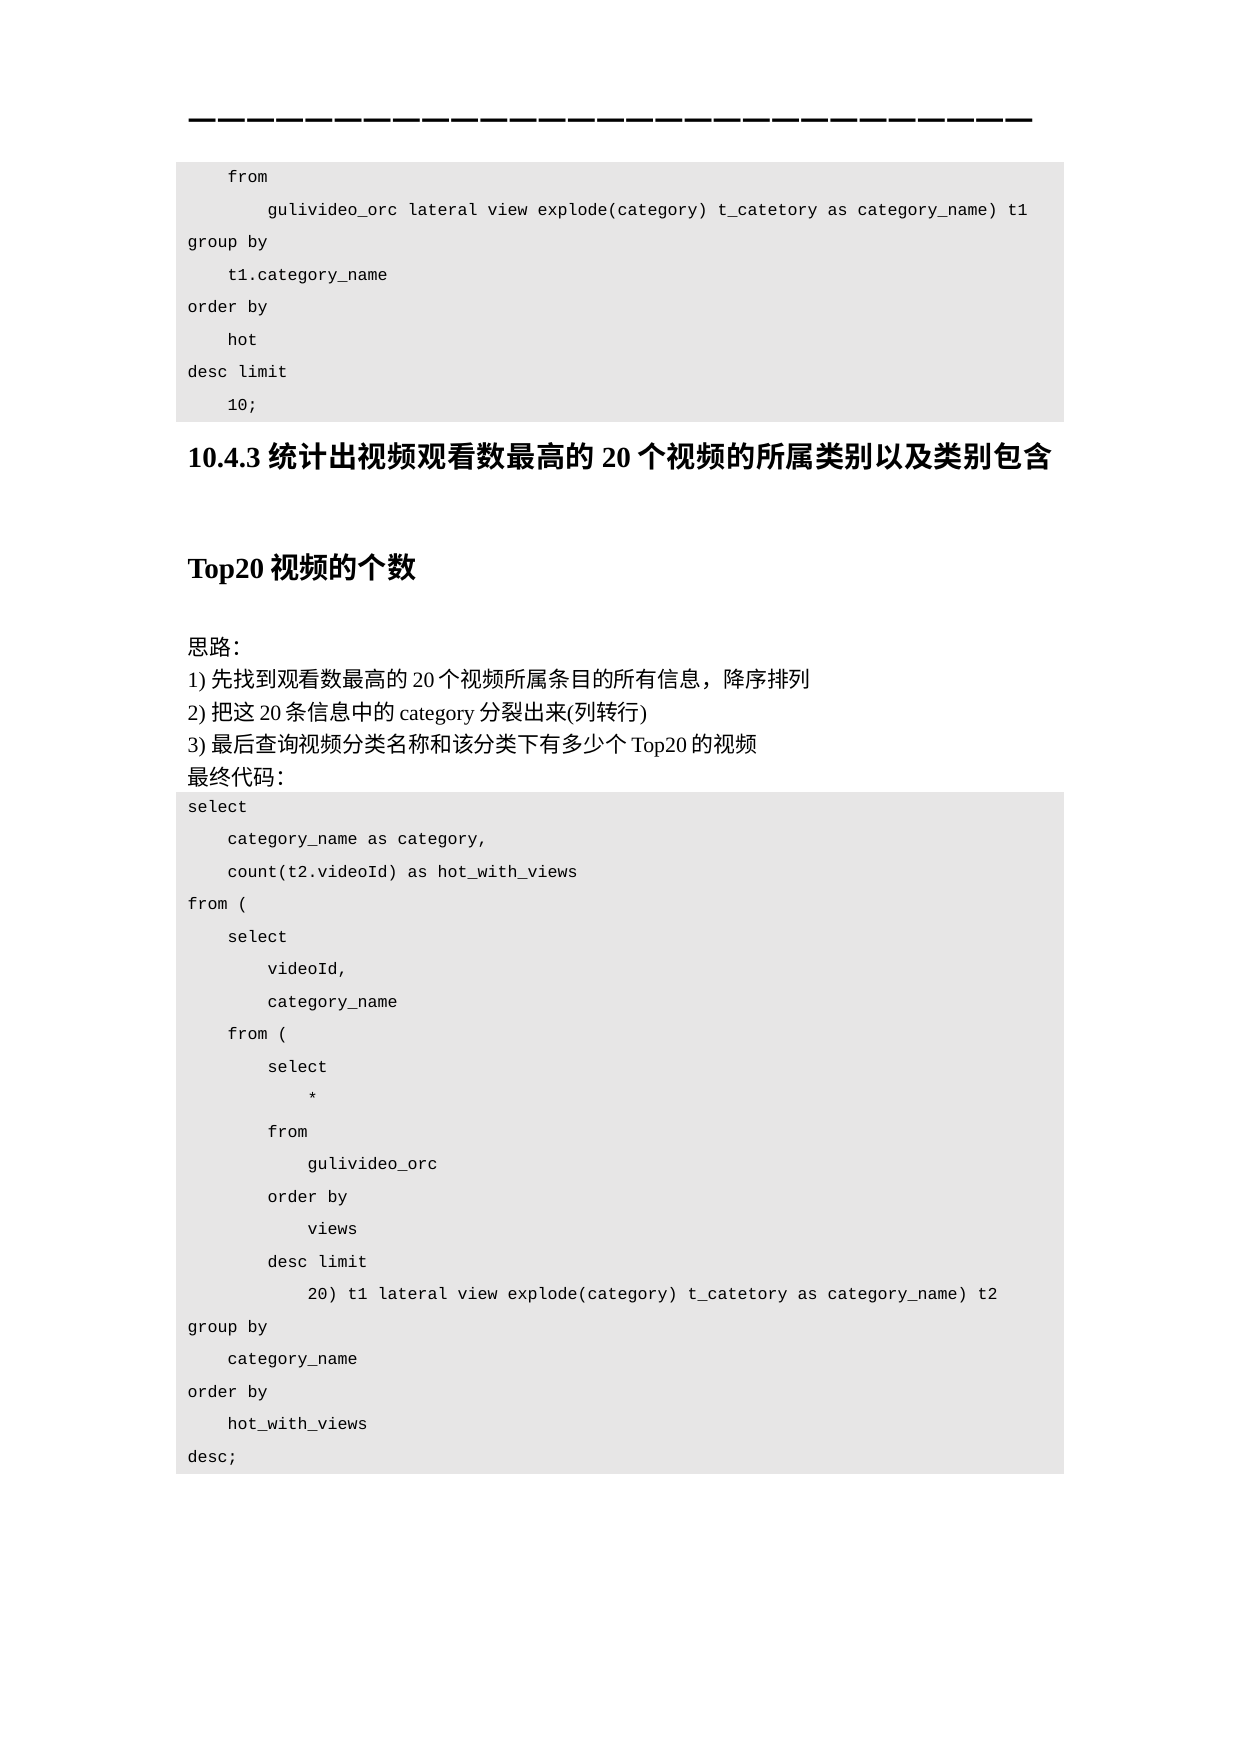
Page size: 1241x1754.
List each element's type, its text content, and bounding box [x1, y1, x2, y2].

text 最终代码： [187, 759, 1053, 792]
text 2) 把这20条信息中的category分裂出来(列转行) [187, 694, 1053, 727]
table_header select category_name as category, count(t2.videoId) as hot_with_views from ( select videoId, category_name from ( select * from gulivideo_orc order by views desc limit 20) t1 lateral view explode(category) t_catetory as category_name) t2 group by category_name order by hot_with_views desc; [176, 792, 1064, 1474]
text 思路： [187, 629, 1053, 662]
text 3) 最后查询视频分类名称和该分类下有多少个Top20的视频 [187, 727, 1053, 759]
text 1) 先找到观看数最高的20个视频所属条目的所有信息，降序排列 [187, 662, 1053, 694]
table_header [176, 162, 1064, 422]
subtitle 10.4.3 统计出视频观看数最高的20个视频的所属类别以及类别包含Top20视频的个数 [187, 422, 1053, 599]
